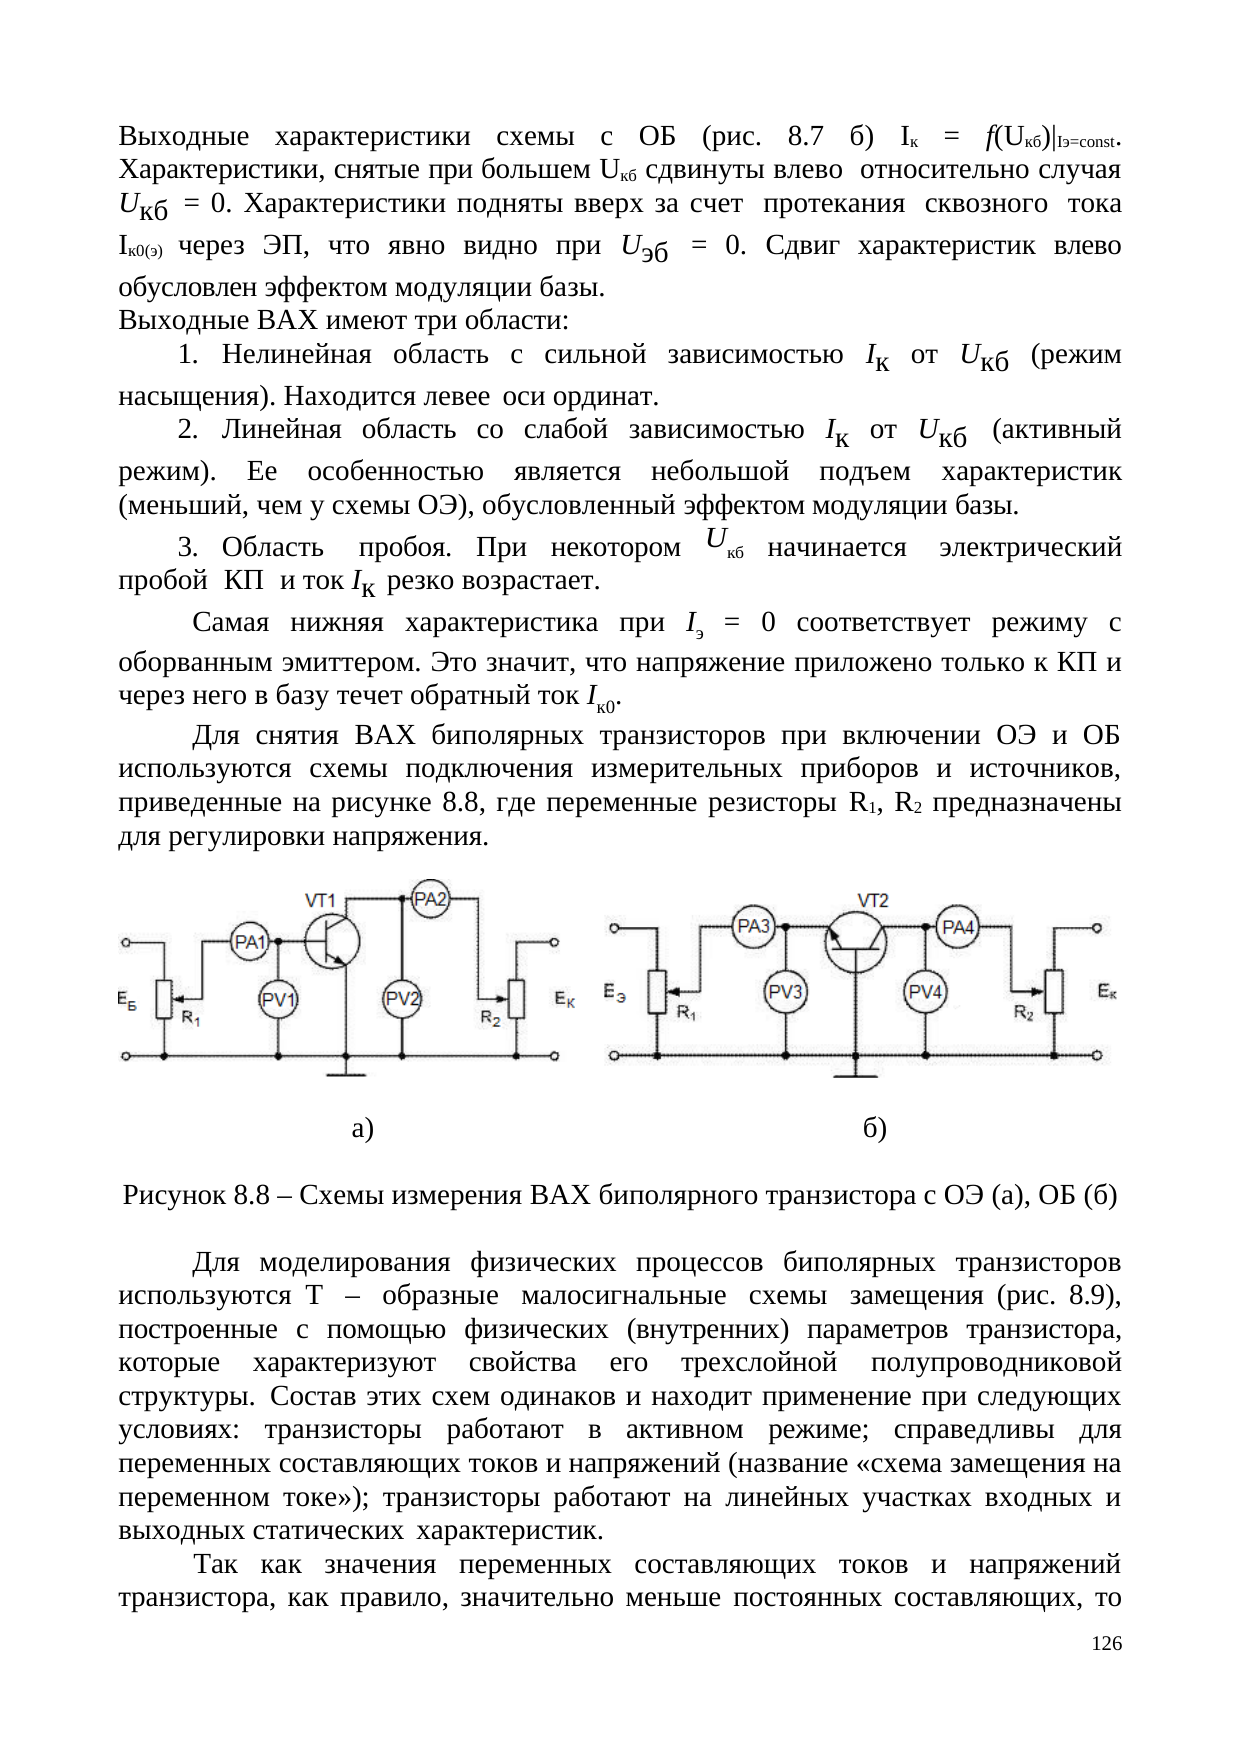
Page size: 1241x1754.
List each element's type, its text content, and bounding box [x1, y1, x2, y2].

list Линейная область со слабой зависимостью Iк от Uкб (активный режим). Ее особенностью является небольшой подъем характеристик (меньший, чем у схемы ОЭ), обусловленный эффектом модуляции базы. [118, 411, 1122, 520]
text Для снятия ВАХ биполярных транзисторов при включении ОЭ и ОБ используются схемы подключения измерительных приборов и источников, приведенные на рисунке 8.8, где переменные резисторы R1, R2 предназначены для регулировки напряжения. [118, 717, 1122, 851]
text Самая нижняя характеристика при Iэ = 0 соответствует режиму с оборванным эмиттером. Это значит, что напряжение приложено только к КП и через него в базу течет обратный ток Iк0. [118, 604, 1122, 717]
text Для моделирования физических процессов биполярных транзисторов используются Т – образные малосигнальные схемы замещения (рис. 8.9), построенные с помощью физических (внутренних) параметров транзистора, которые характеризуют свойства его трехслойной полупроводниковой структуры. Состав этих схем одинаков и находит применение при следующих условиях: транзисторы работают в активном режиме; справедливы для переменных составляющих токов и напряжений (название «схема замещения на переменном токе»); транзисторы работают на линейных участках входных и выходных статических характеристик. [118, 1244, 1122, 1546]
text Выходные характеристики схемы с ОБ (рис. 8.7 б) Iк = f(Uкб)|Iэ=const. Характеристики, снятые при большем Uкб сдвинуты влево относительно случая Uкб = 0. Характеристики подняты вверх за счет протекания сквозного тока Iк0(э) через ЭП, что явно видно при Uэб = 0. Сдвиг характеристик влево обусловлен эффектом модуляции базы. [118, 118, 1122, 302]
picture [118, 879, 1122, 1082]
list Область пробоя. При некотором Uкб начинается электрический пробой КП и ток Iк резко возрастает. [118, 520, 1122, 604]
text Рисунок 8.8 – Схемы измерения ВАХ биполярного транзистора с ОЭ (а), ОБ (б) [118, 1177, 1122, 1210]
text а) б) [118, 1110, 1122, 1143]
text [118, 1546, 1122, 1613]
list Нелинейная область с сильной зависимостью Iк от Uкб (режим насыщения). Находится левее оси ординат. [118, 336, 1122, 411]
text Выходные ВАХ имеют три области: [118, 302, 1122, 336]
